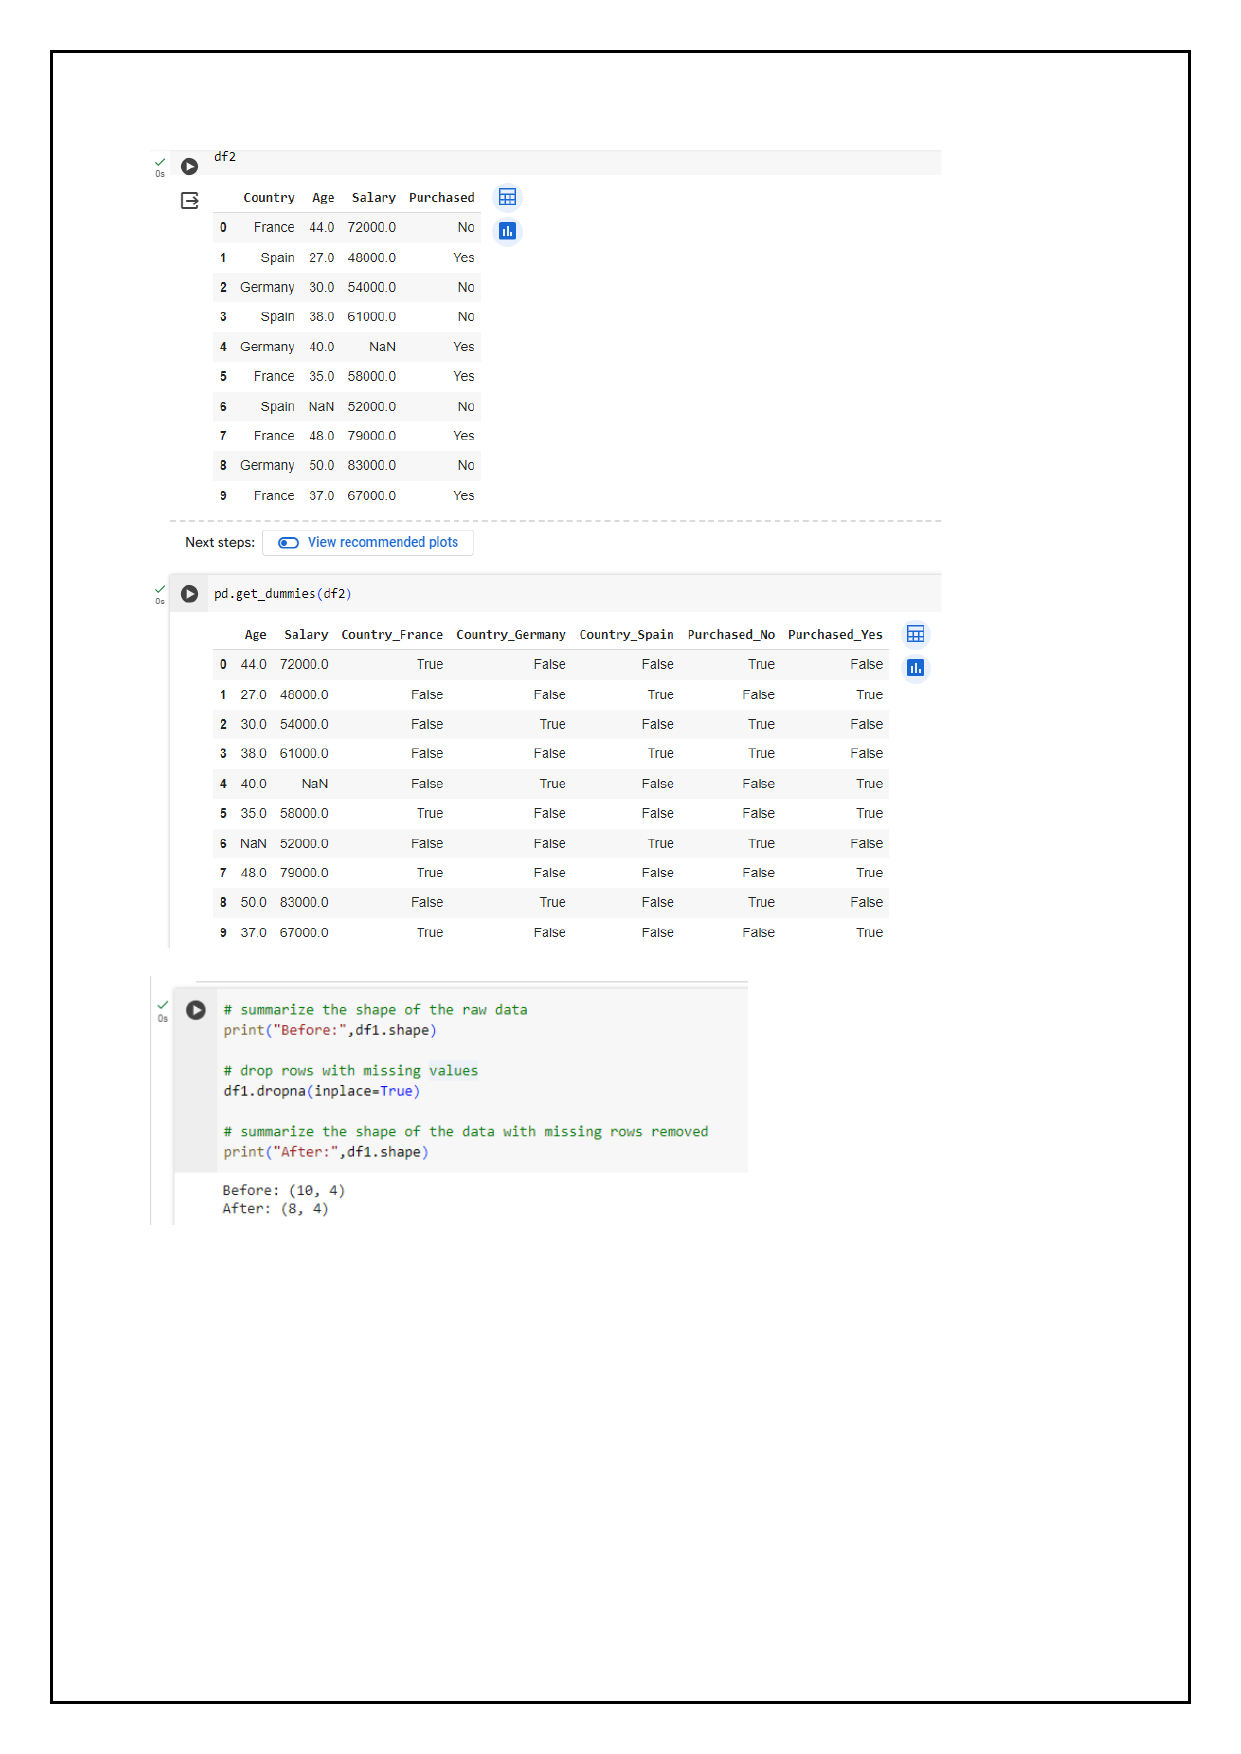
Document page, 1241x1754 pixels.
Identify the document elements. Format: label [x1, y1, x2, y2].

picture [150, 150, 942, 948]
picture [150, 976, 748, 1225]
